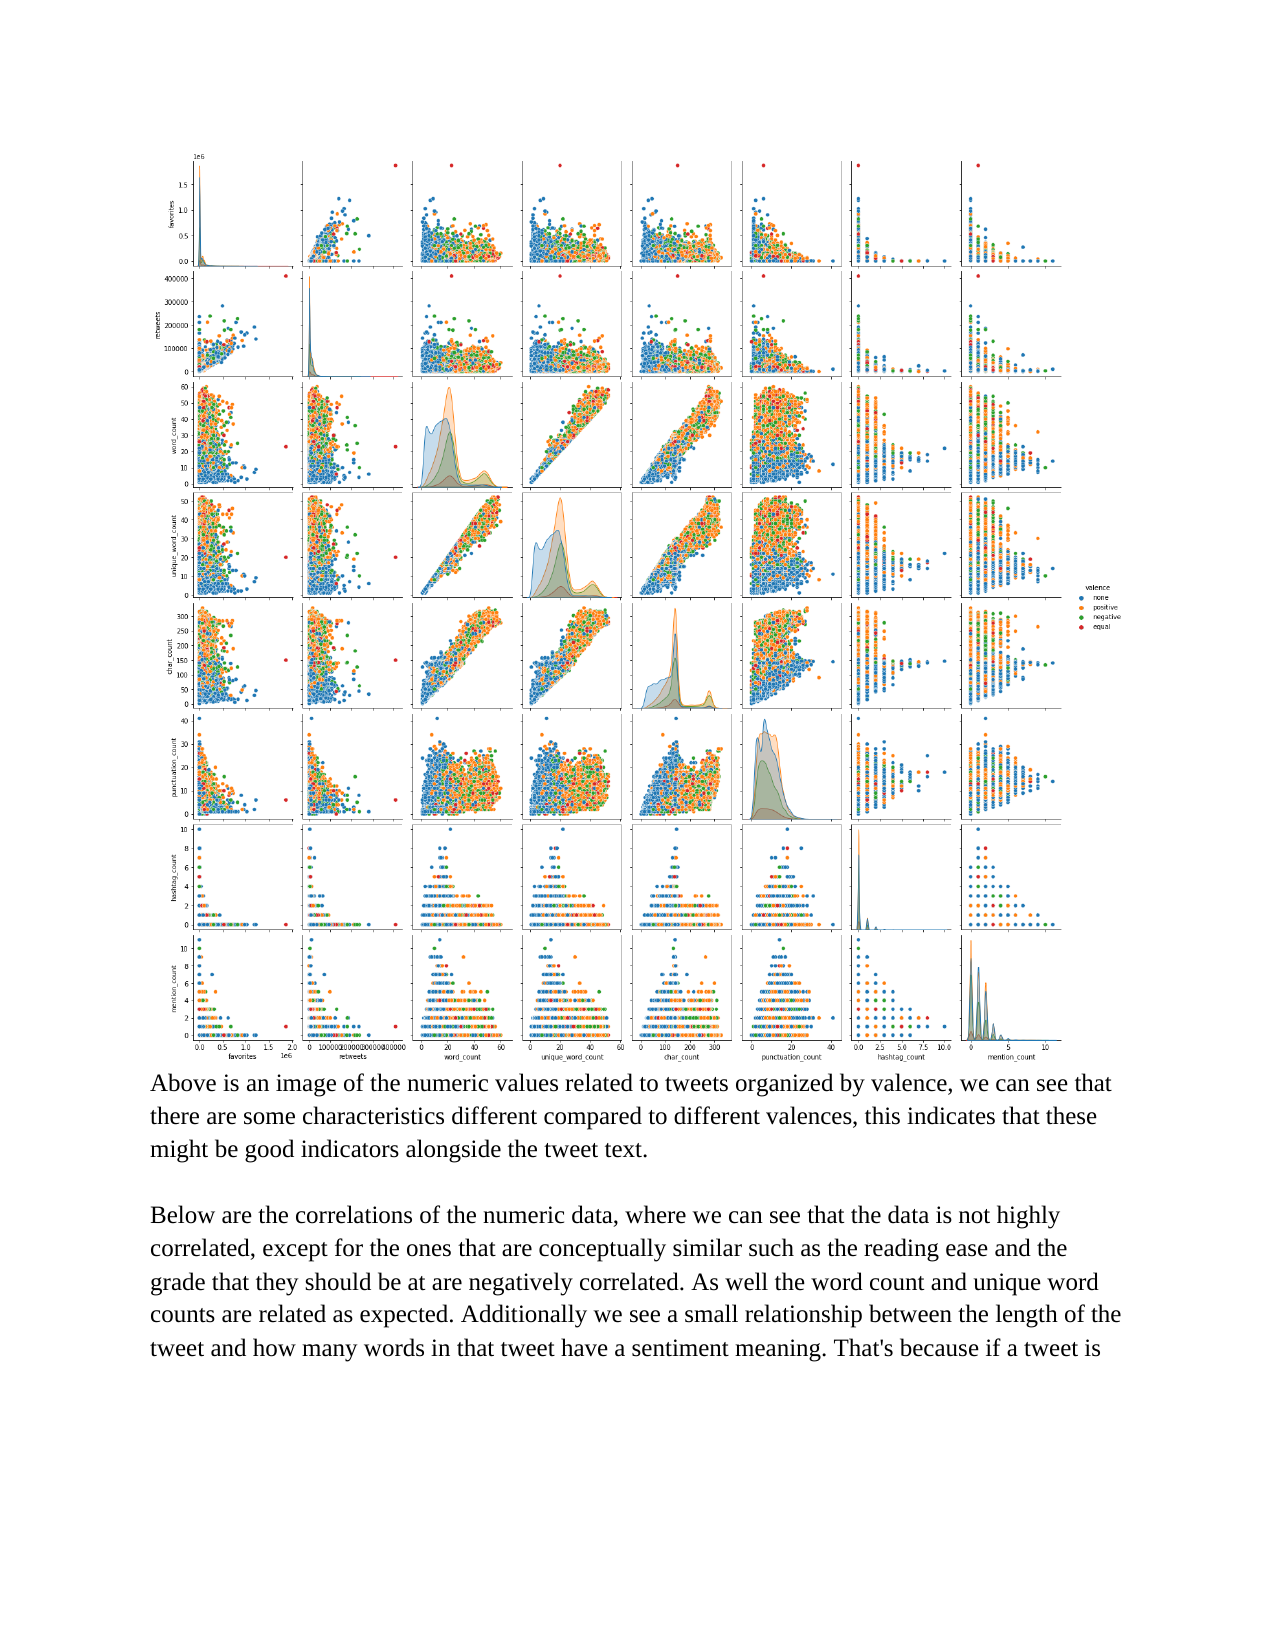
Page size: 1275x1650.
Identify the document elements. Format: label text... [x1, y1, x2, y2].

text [150, 1201, 1125, 1361]
text Above is an image of the numeric values related to tweets organized by valence, we can see that there are some characteristics different compared to different valences, this indicates that these might be good indicators alongside the tweet text. [150, 1068, 1125, 1163]
picture [150, 150, 1125, 1065]
